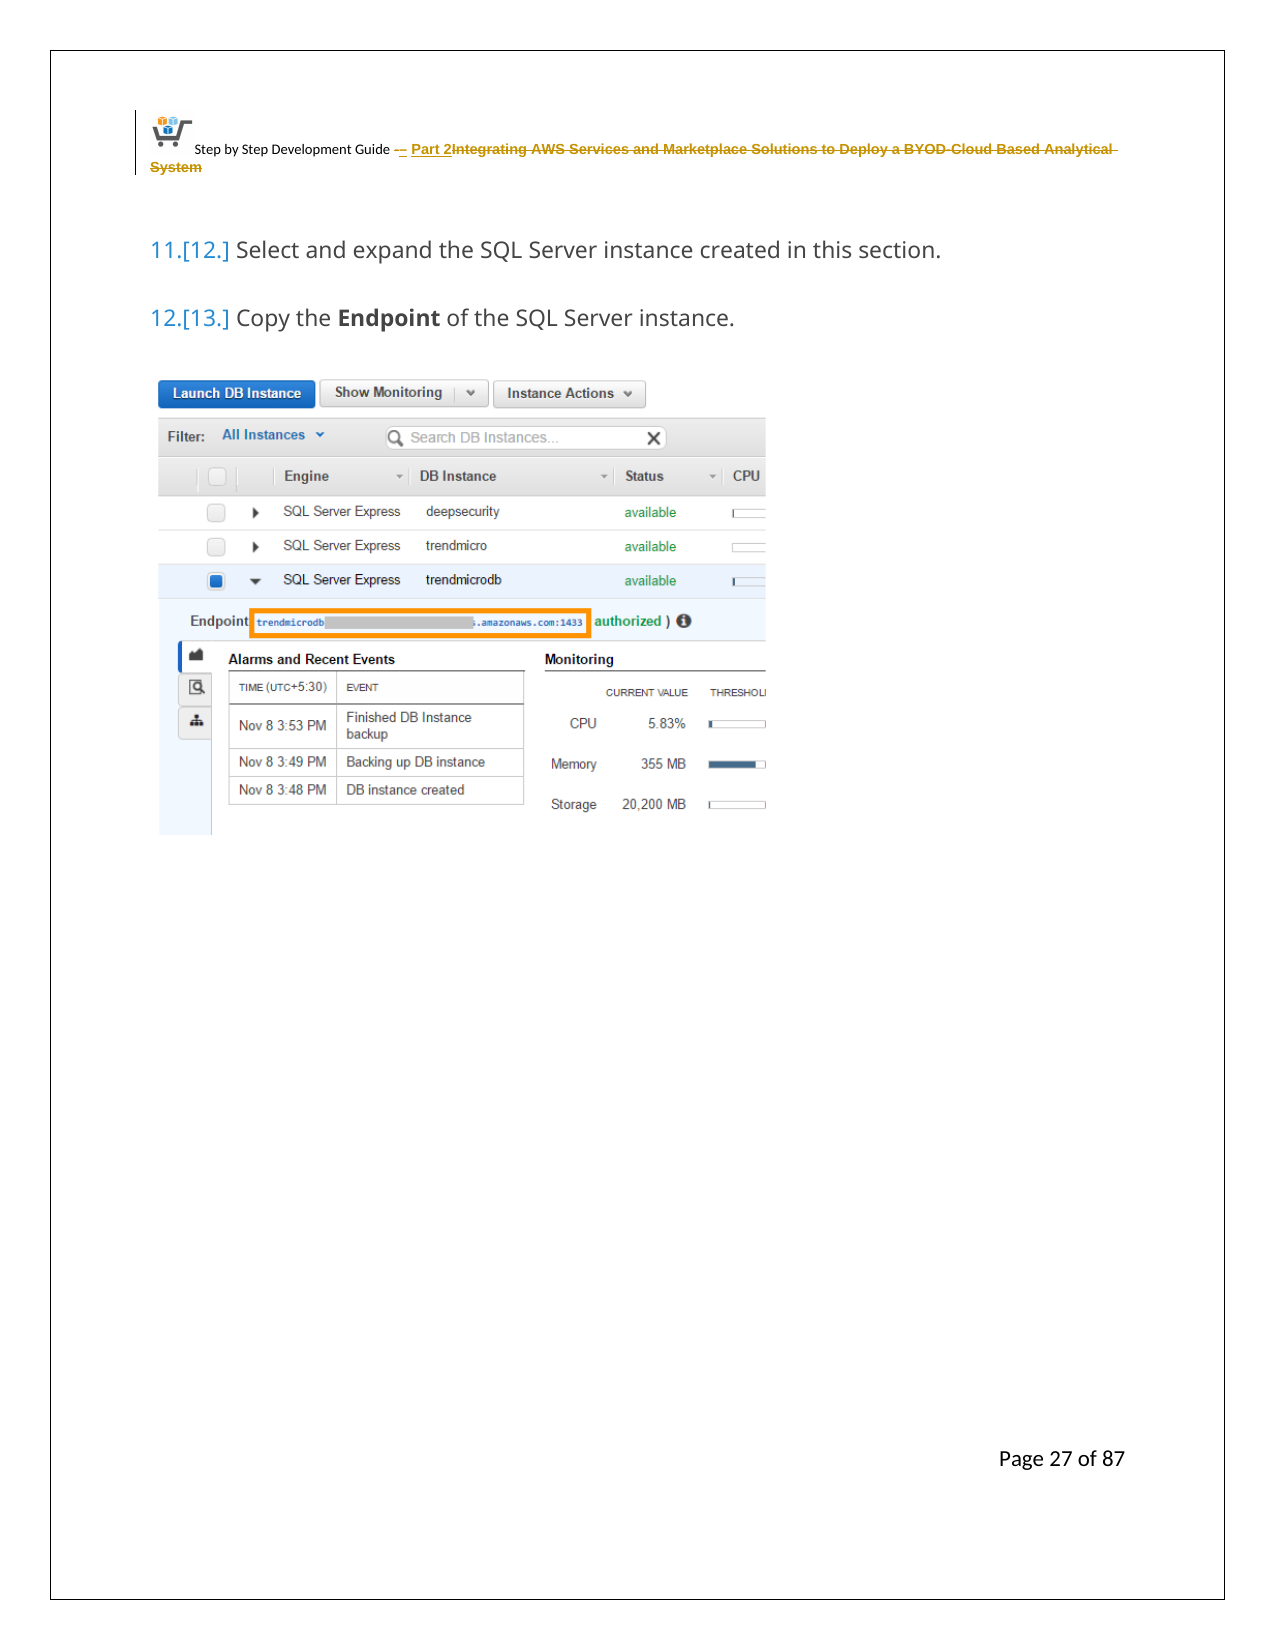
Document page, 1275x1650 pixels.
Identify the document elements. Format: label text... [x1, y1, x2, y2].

picture [150, 110, 195, 155]
text Copy the Endpoint of the SQL Server instance. [150, 302, 1125, 333]
picture [150, 369, 766, 835]
text Select and expand the SQL Server instance created in this section. [150, 234, 1125, 266]
